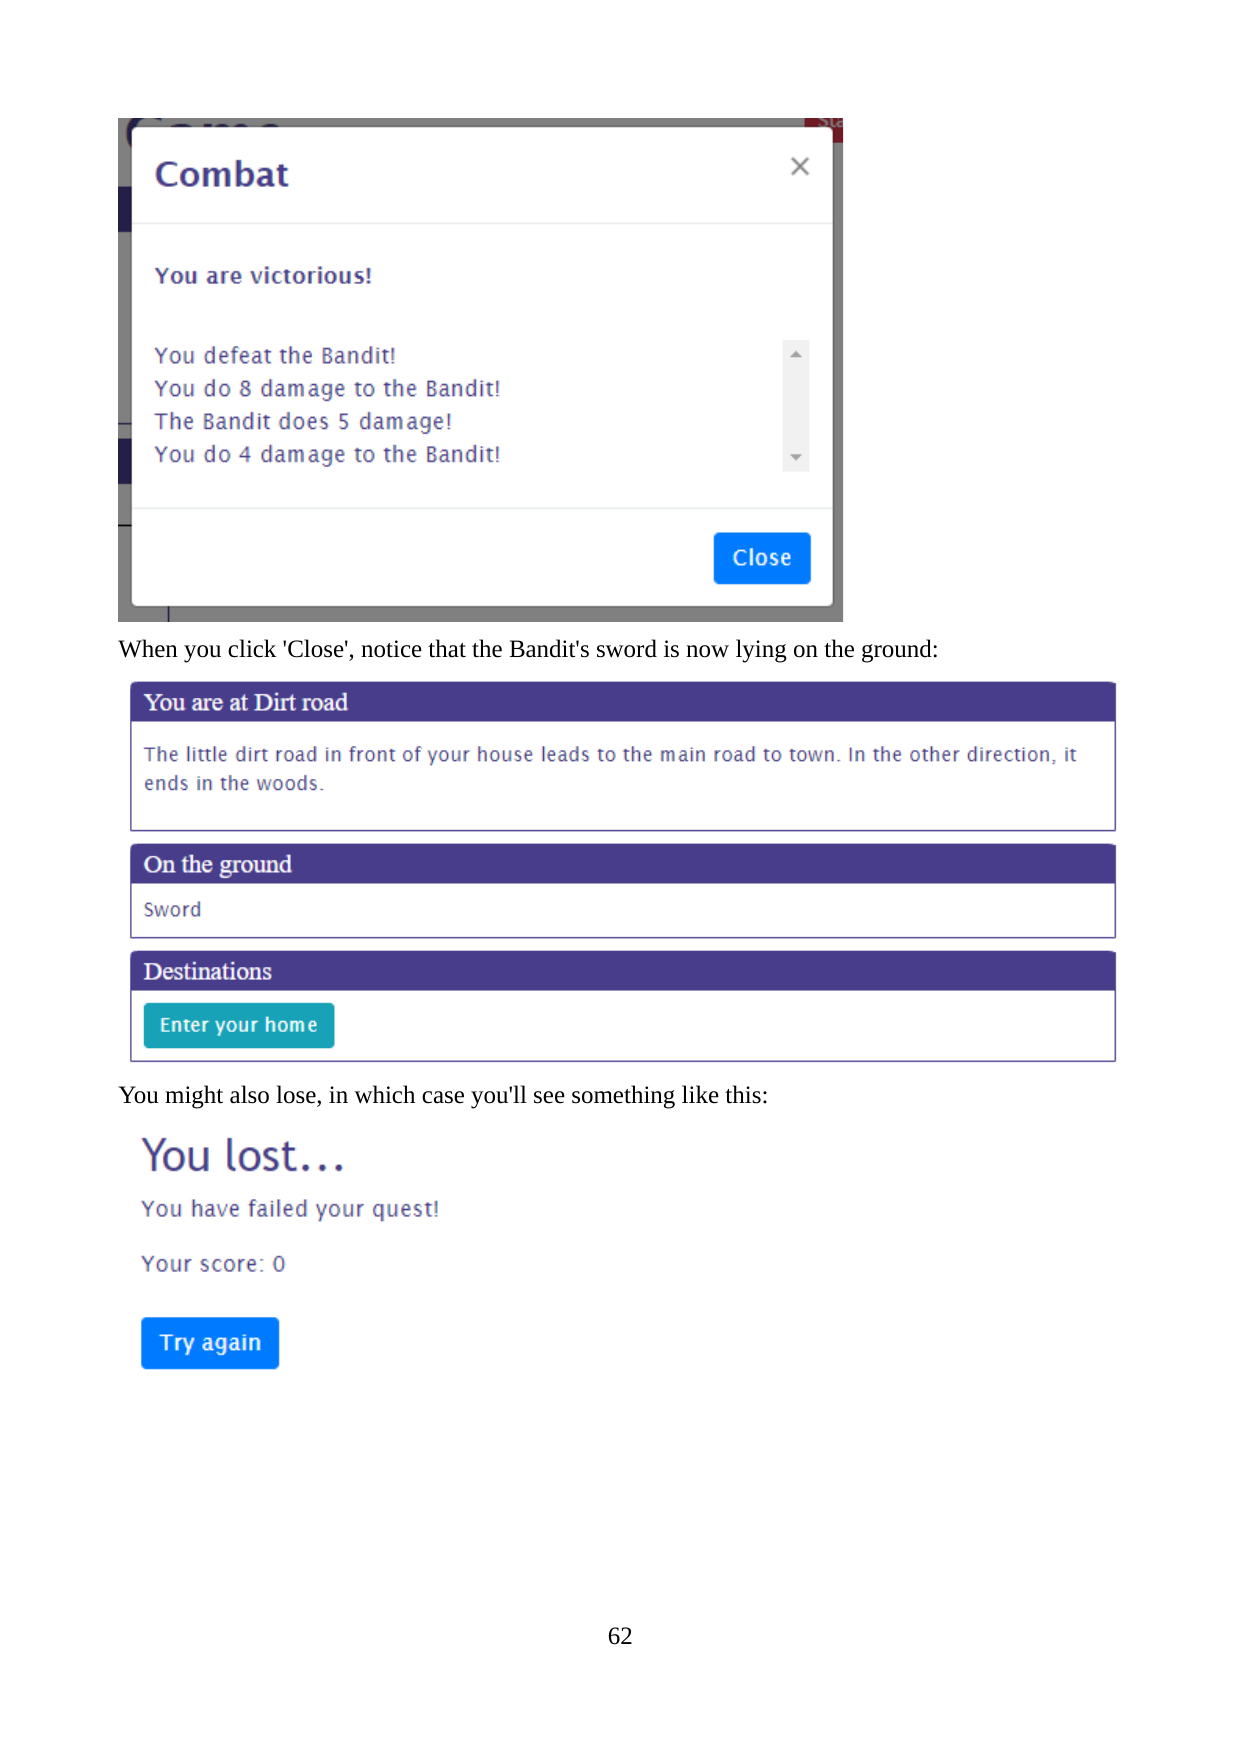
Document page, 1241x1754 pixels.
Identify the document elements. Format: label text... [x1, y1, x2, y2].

text When you click 'Close', notice that the Bandit's sword is now lying on the ground: [118, 634, 1122, 663]
text You might also lose, in which case you'll see something like this: [118, 1081, 1122, 1109]
picture [118, 675, 1123, 1069]
picture [118, 118, 844, 622]
picture [118, 1121, 469, 1393]
